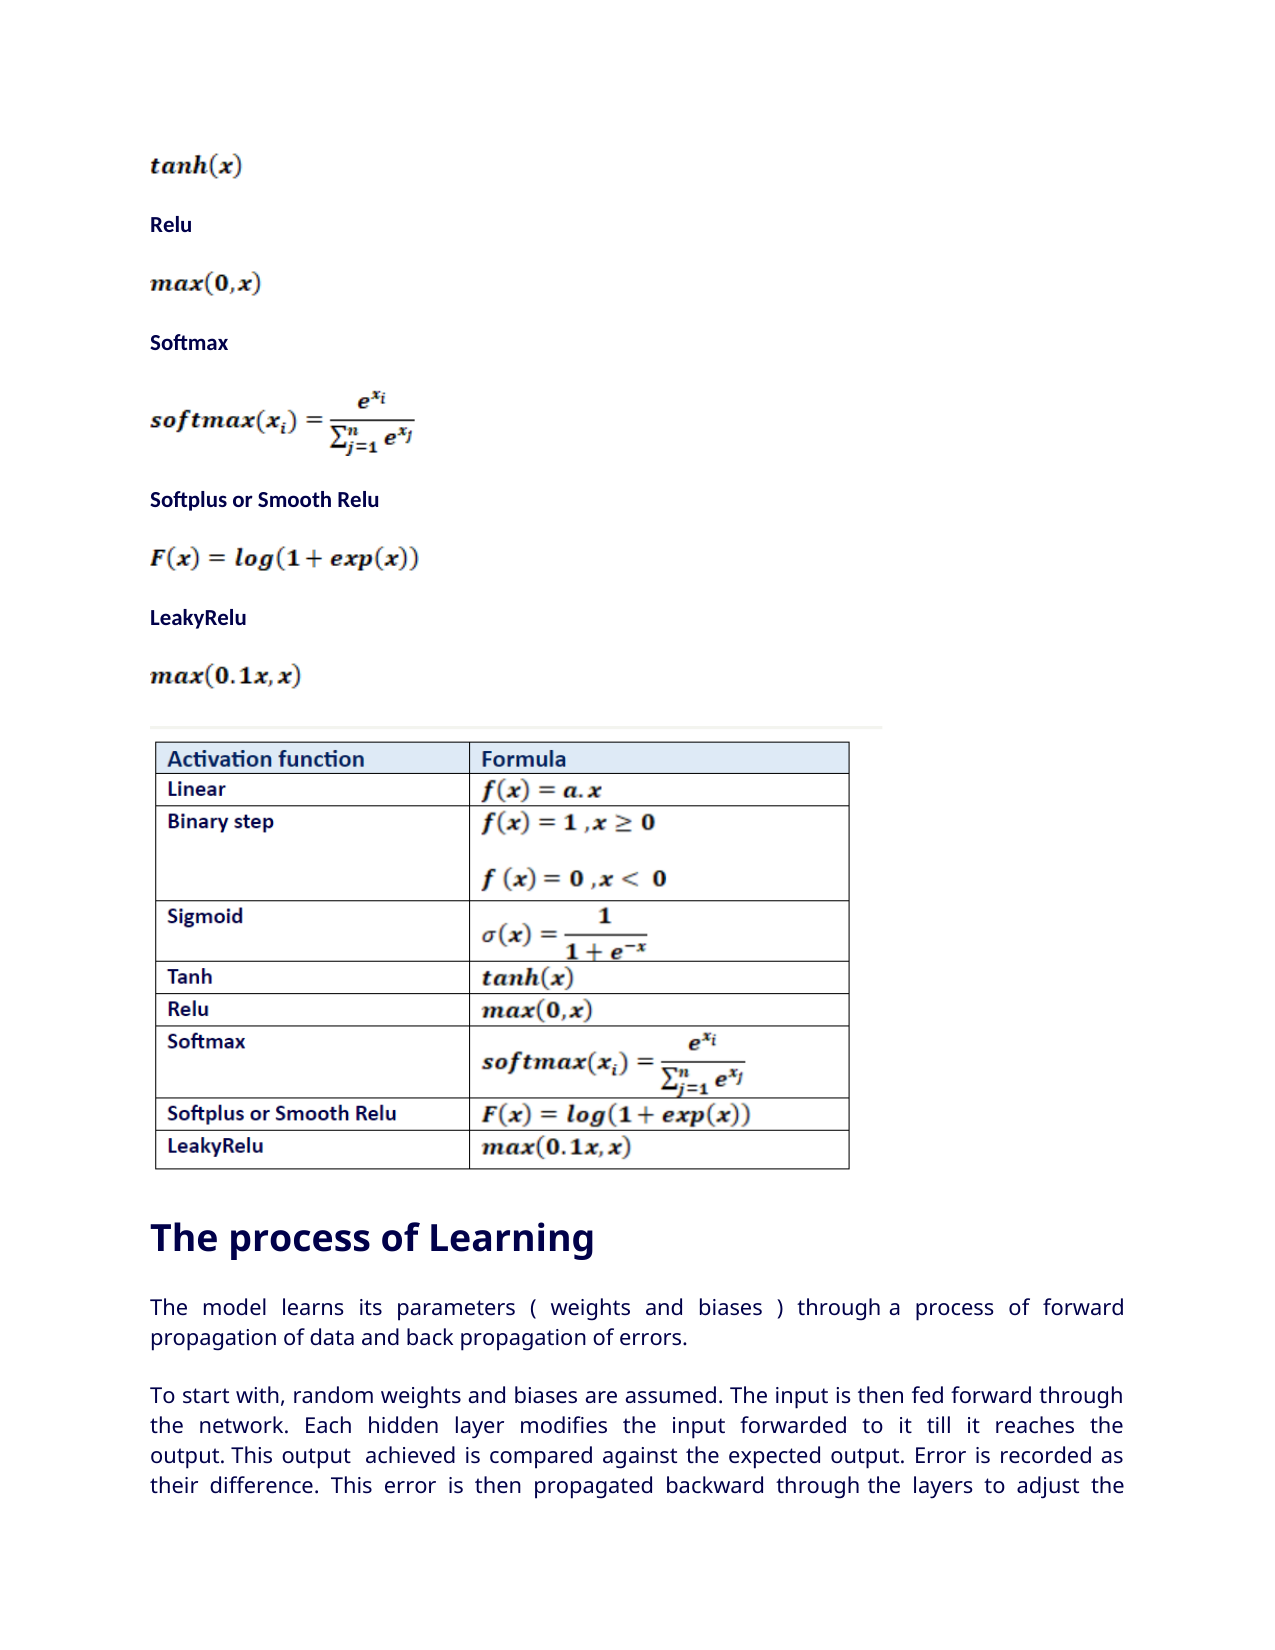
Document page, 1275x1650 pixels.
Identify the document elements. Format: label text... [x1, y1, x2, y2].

text ​​​​​​​ [150, 660, 1125, 697]
picture [150, 267, 263, 299]
picture [150, 150, 244, 182]
picture [150, 385, 415, 456]
text Softplus or Smooth Relu [150, 485, 1125, 513]
text LeakyRelu [150, 603, 1125, 631]
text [150, 1381, 1125, 1500]
text Relu [150, 210, 1125, 238]
picture [150, 542, 419, 574]
picture [150, 660, 303, 692]
picture [150, 726, 883, 1183]
subtitle The process of Learning [150, 1212, 1125, 1263]
text The model learns its parameters ( weights and biases ) through a process of forward propagation of data and back propagation of errors. [150, 1292, 1125, 1351]
text Softmax [150, 328, 1125, 356]
